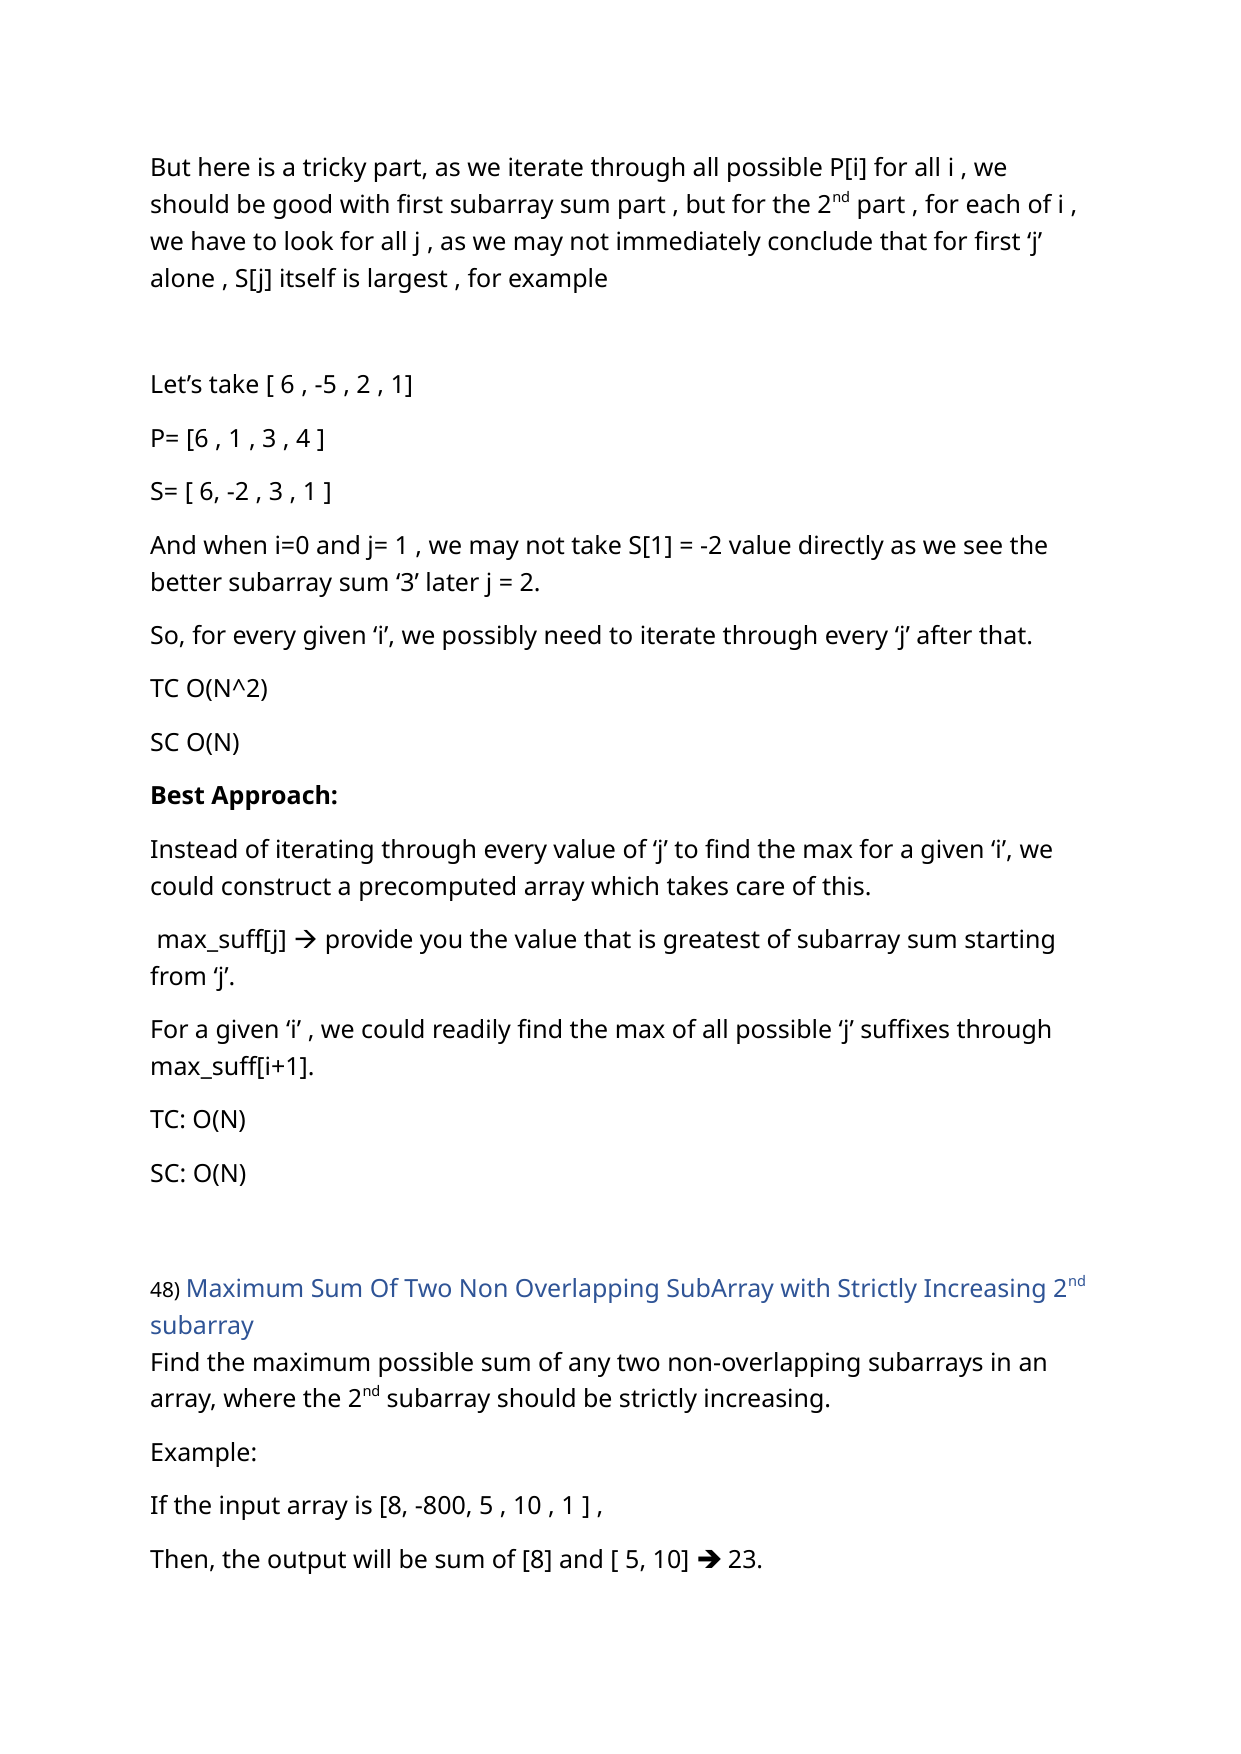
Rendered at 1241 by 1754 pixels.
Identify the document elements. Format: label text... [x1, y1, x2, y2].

text Find the maximum possible sum of any two non-overlapping subarrays in an array, where the 2nd subarray should be strictly increasing. [150, 1344, 1090, 1415]
text But here is a tricky part, as we iterate through all possible P[i] for all i , we should be good with first subarray sum part , but for the 2nd part , for each of i , we have to look for all j , as we may not immediately conclude that for first ‘j’ alone , S[j] itself is largest , for example [150, 150, 1090, 294]
text For a given ‘i’ , we could readily find the max of all possible ‘j’ suffixes through max_suff[i+1]. [150, 1012, 1090, 1083]
subtitle Maximum Sum Of Two Non Overlapping SubArray with Strictly Increasing 2nd subarray [150, 1271, 1090, 1342]
text Then, the output will be sum of [8] and [ 5, 10] 23. [150, 1541, 1090, 1575]
text S= [ 6, -2 , 3 , 1 ] [150, 474, 1090, 508]
text SC: O(N) [150, 1156, 1090, 1189]
text If the input array is [8, -800, 5 , 10 , 1 ] , [150, 1488, 1090, 1522]
text TC O(N^2) [150, 671, 1090, 705]
text So, for every given ‘i’, we possibly need to iterate through every ‘j’ after that. [150, 618, 1090, 652]
text Instead of iterating through every value of ‘j’ to find the max for a given ‘i’, we could construct a precomputed array which takes care of this. [150, 831, 1090, 902]
text P= [6 , 1 , 3 , 4 ] [150, 421, 1090, 455]
text max_suff[j] provide you the value that is greatest of subarray sum starting from ‘j’. [150, 922, 1090, 992]
text SC O(N) [150, 724, 1090, 759]
text Best Approach: [150, 778, 1090, 812]
text Let’s take [ 6 , -5 , 2 , 1] [150, 367, 1090, 401]
text Example: [150, 1434, 1090, 1468]
text TC: O(N) [150, 1102, 1090, 1136]
text And when i=0 and j= 1 , we may not take S[1] = -2 value directly as we see the better subarray sum ‘3’ later j = 2. [150, 527, 1090, 598]
